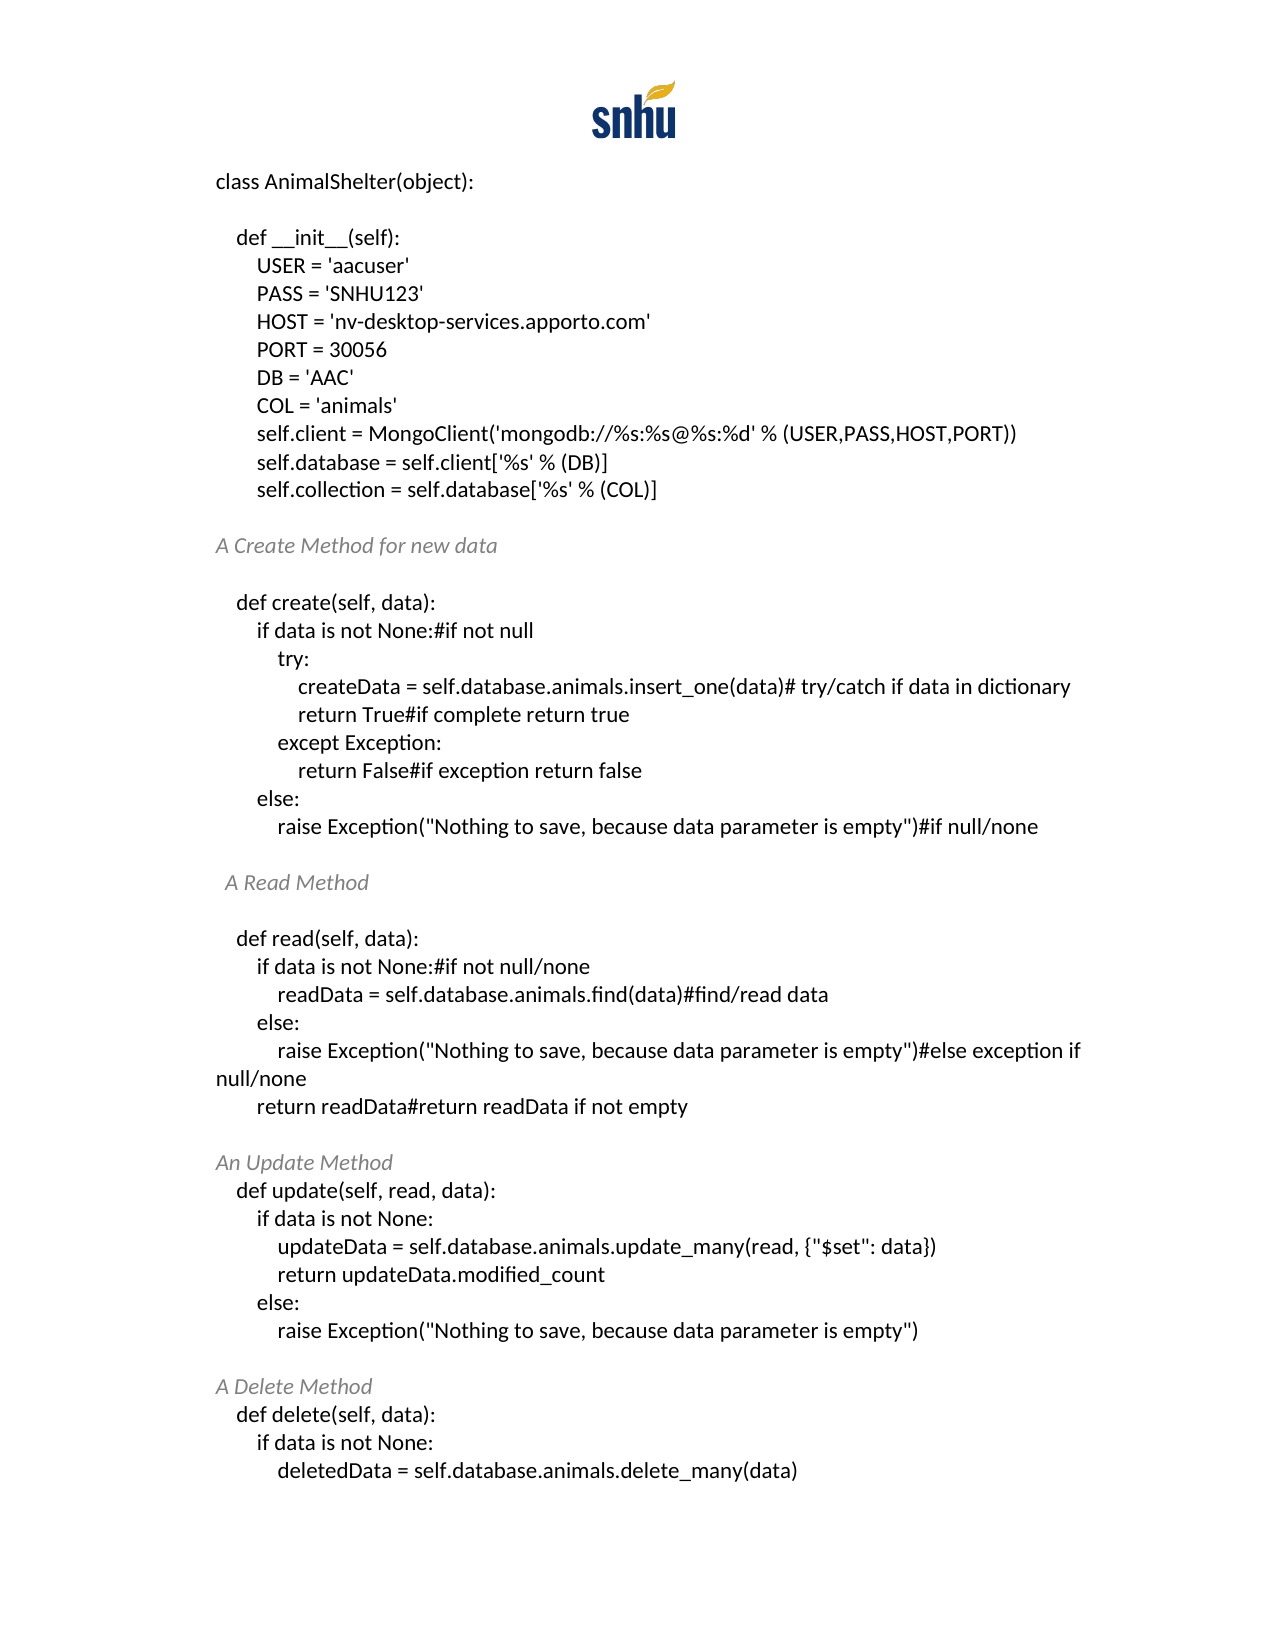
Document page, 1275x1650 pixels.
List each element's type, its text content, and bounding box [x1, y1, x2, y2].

text updateData = self.database.animals.update_many(read, {"$set": data}) [216, 1232, 1125, 1260]
text return readData#return readData if not empty [216, 1092, 1125, 1120]
text def __init__(self): [216, 223, 1125, 251]
text except Exception: [216, 728, 1125, 756]
text raise Exception("Nothing to save, because data parameter is empty") [216, 1316, 1125, 1344]
text def create(self, data): [216, 588, 1125, 616]
text else: [216, 784, 1125, 812]
text A Delete Method [216, 1372, 1125, 1400]
text USER = 'aacuser' [216, 251, 1125, 279]
text createData = self.database.animals.insert_one(data)# try/catch if data in dictionary [216, 672, 1125, 700]
text raise Exception("Nothing to save, because data parameter is empty")#else exception if null/none [216, 1036, 1125, 1092]
text class AnimalShelter(object): [216, 167, 1125, 195]
text PASS = 'SNHU123' [216, 279, 1125, 307]
text An Update Method [216, 1148, 1125, 1176]
text try: [216, 644, 1125, 672]
text if data is not None: [216, 1428, 1125, 1456]
text COL = 'animals' [216, 392, 1125, 419]
text self.database = self.client['%s' % (DB)] [216, 448, 1125, 476]
text raise Exception("Nothing to save, because data parameter is empty")#if null/none [216, 812, 1125, 840]
text def update(self, read, data): [216, 1176, 1125, 1204]
text deletedData = self.database.animals.delete_many(data) [216, 1456, 1125, 1484]
text HOST = 'nv-desktop-services.apporto.com' [216, 307, 1125, 336]
text self.collection = self.database['%s' % (COL)] [216, 476, 1125, 504]
text A Create Method for new data [216, 532, 1125, 560]
text PORT = 30056 [216, 336, 1125, 363]
text else: [216, 1008, 1125, 1036]
text return True#if complete return true [216, 700, 1125, 728]
text return False#if exception return false [216, 756, 1125, 784]
picture [573, 75, 702, 147]
text return updateData.modified_count [216, 1260, 1125, 1288]
text def delete(self, data): [216, 1400, 1125, 1428]
text self.client = MongoClient('mongodb://%s:%s@%s:%d' % (USER,PASS,HOST,PORT)) [216, 419, 1125, 448]
text if data is not None:#if not null [216, 616, 1125, 644]
text if data is not None:#if not null/none [216, 952, 1125, 980]
text if data is not None: [216, 1204, 1125, 1232]
text A Read Method [150, 868, 1125, 896]
text DB = 'AAC' [216, 363, 1125, 392]
text else: [216, 1288, 1125, 1316]
text def read(self, data): [216, 924, 1125, 952]
text readData = self.database.animals.find(data)#find/read data [216, 980, 1125, 1008]
